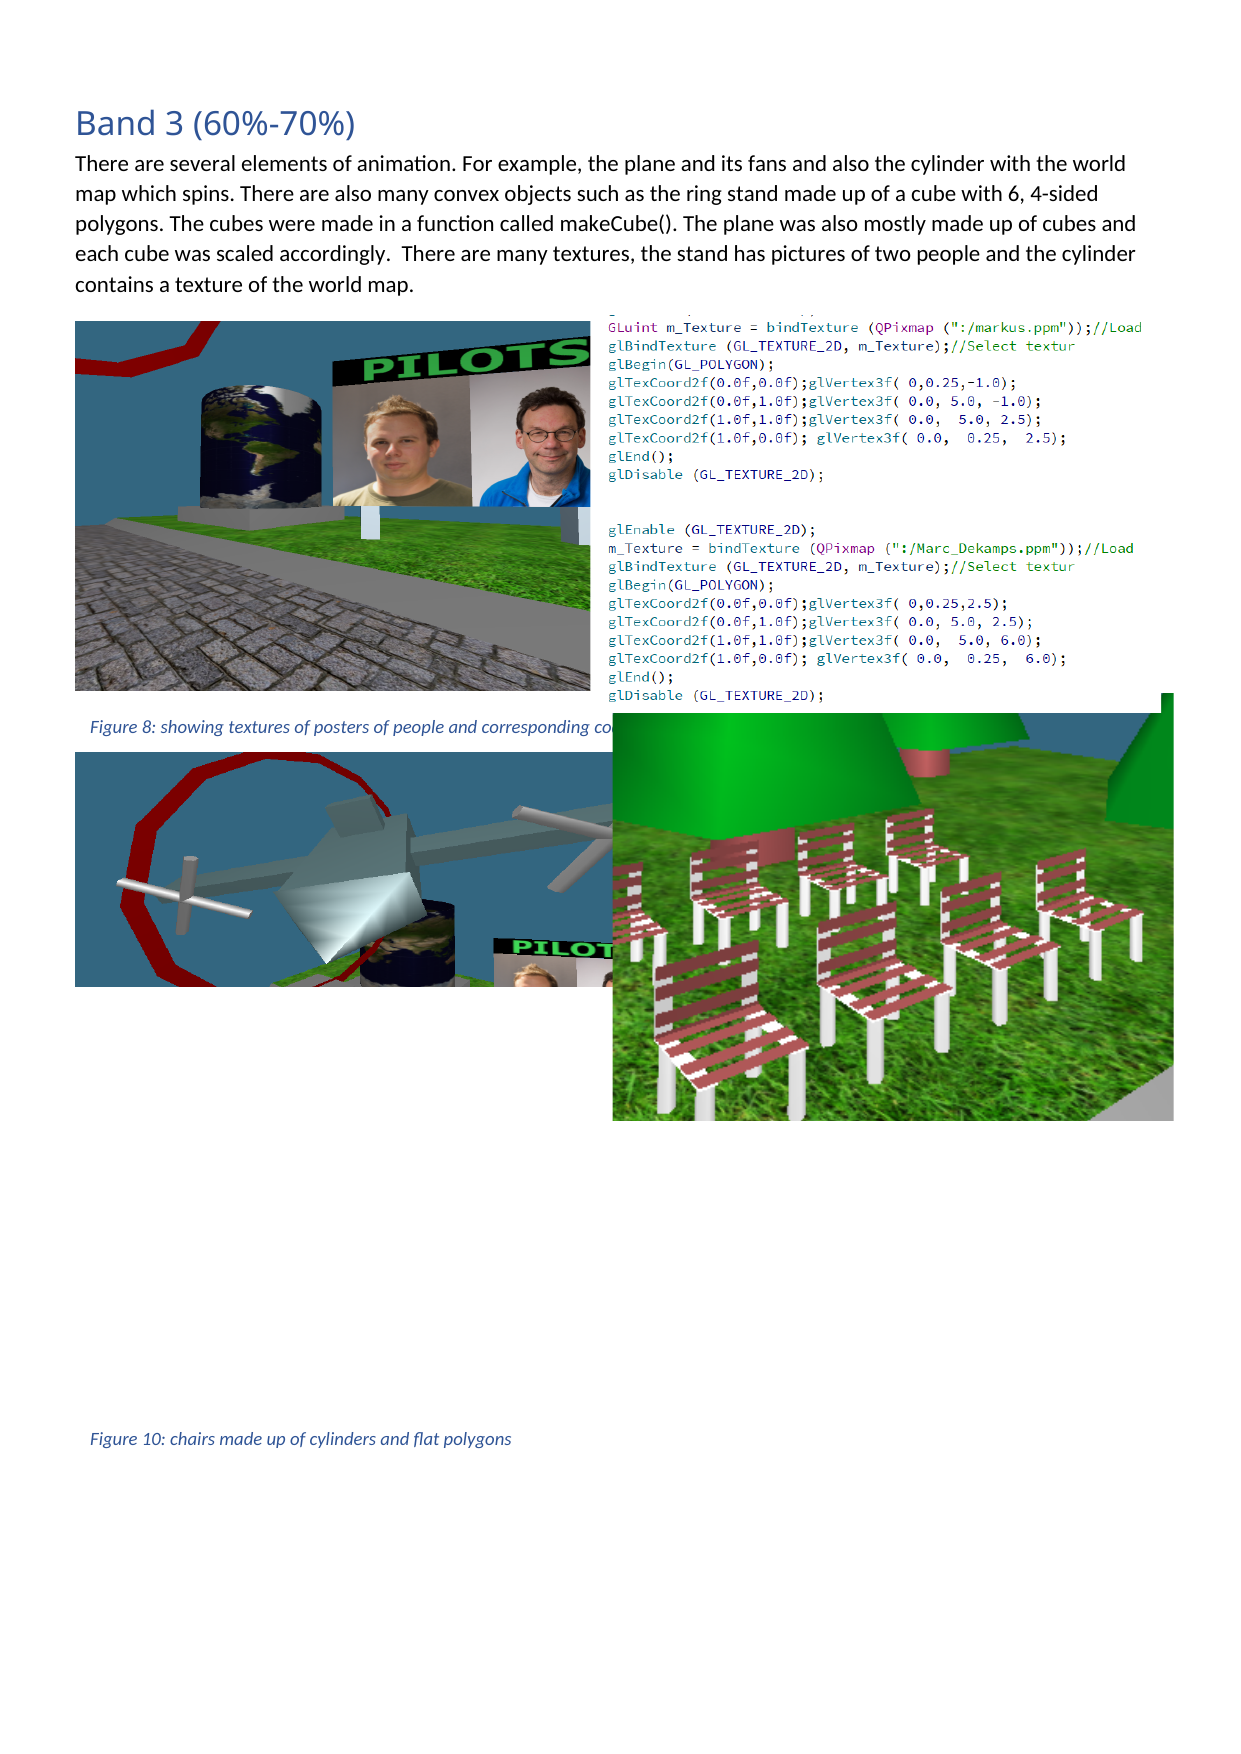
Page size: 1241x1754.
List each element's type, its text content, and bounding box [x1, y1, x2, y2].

subtitle Band 3 (60%-70%) [75, 100, 1165, 145]
picture [75, 321, 590, 691]
picture [75, 315, 1174, 1121]
text There are several elements of animation. For example, the plane and its fans and also the cylinder with the world map which spins. There are also many convex objects such as the ring stand made up of a cube with 6, 4-sided polygons. The cubes were made in a function called makeCube(). The plane was also mostly made up of cubes and each cube was scaled accordingly. There are many textures, the stand has pictures of two people and the cylinder contains a texture of the world map. [75, 149, 1165, 298]
